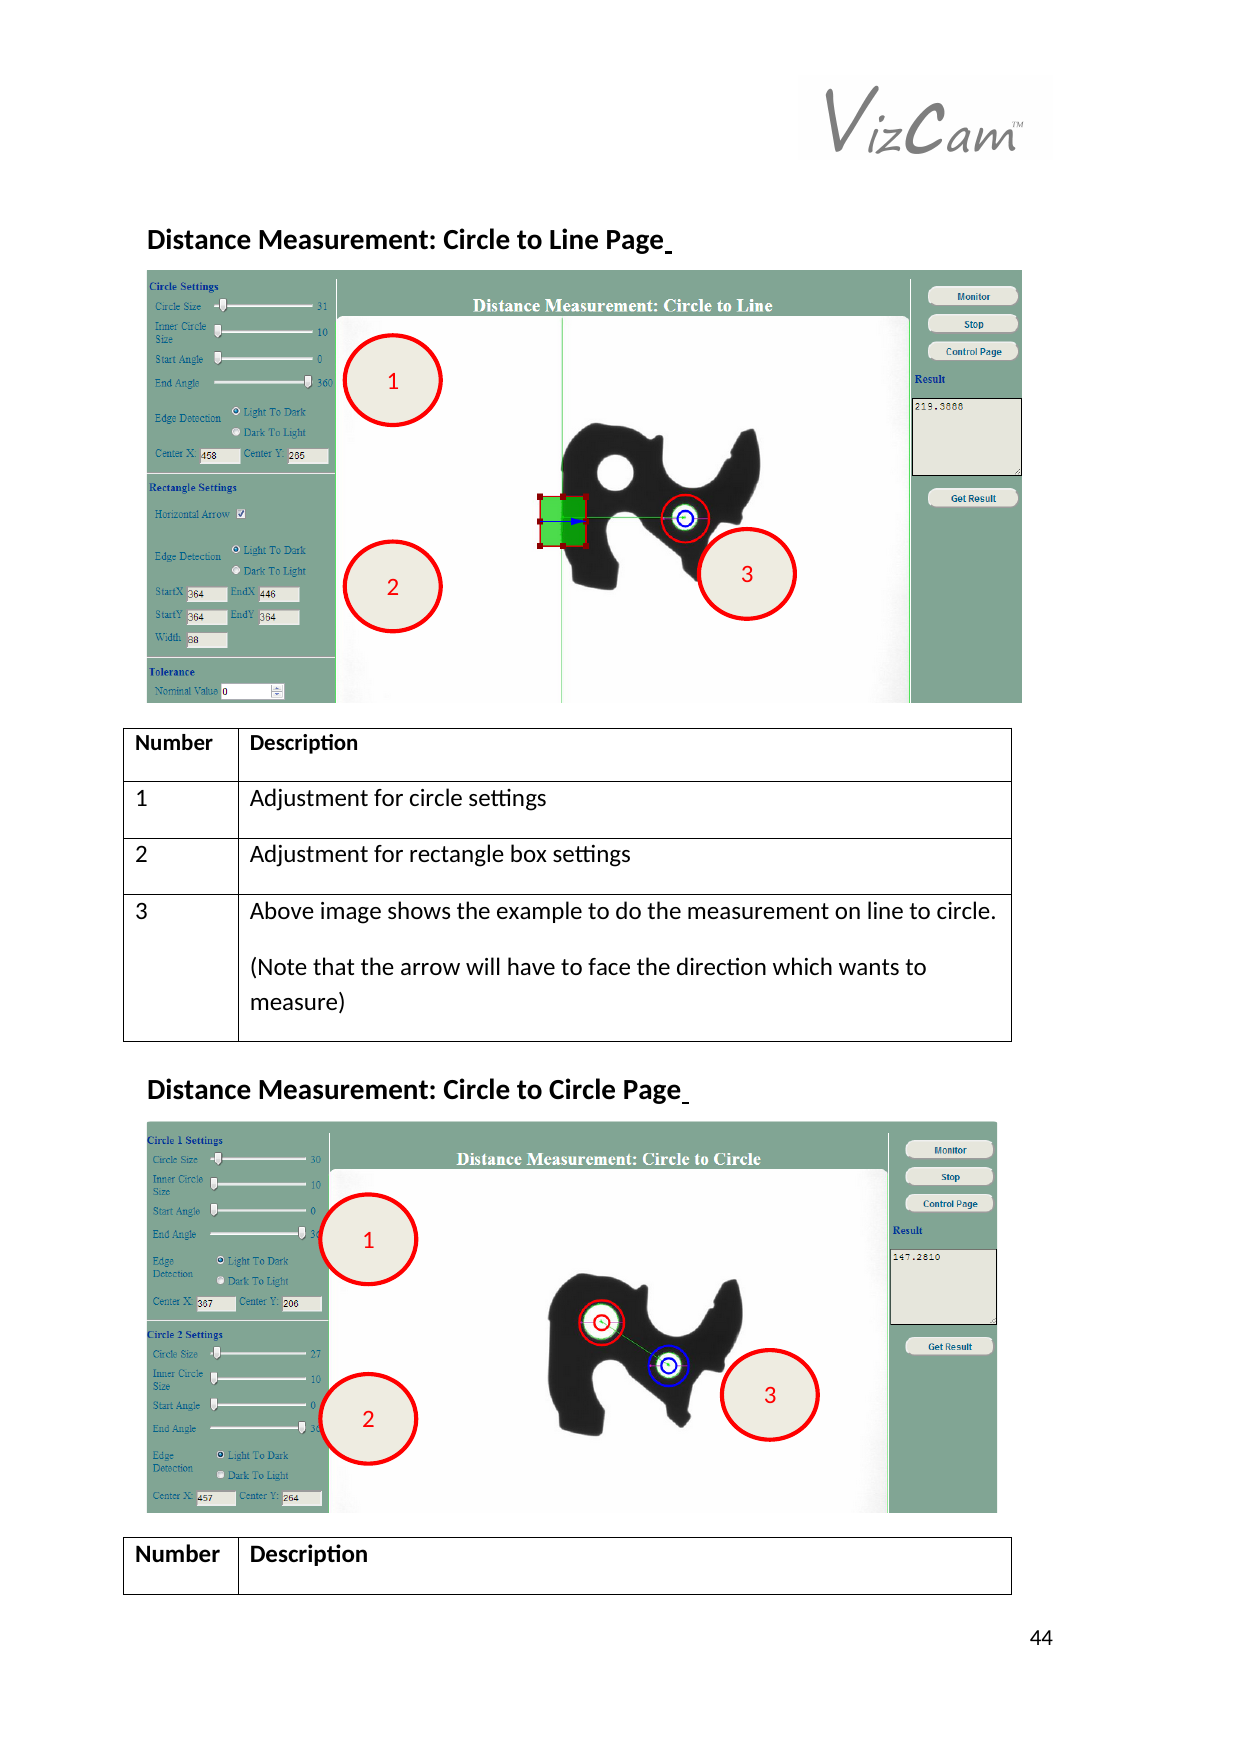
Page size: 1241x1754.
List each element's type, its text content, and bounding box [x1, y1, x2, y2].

table_cell 3 [124, 895, 238, 1041]
subtitle Distance Measurement: Circle to Line Page [147, 221, 1053, 256]
table_cell Above image shows the example to do the measurement on line to circle. (Note that the arrow will have to face the direction which wants to measure) [239, 895, 1011, 1041]
picture [798, 75, 1053, 160]
table_header Description [239, 729, 1011, 781]
table_header Description [239, 1538, 1011, 1593]
picture [146, 1121, 998, 1513]
table_header Number [124, 729, 238, 781]
table_cell Adjustment for rectangle box settings [239, 839, 1011, 894]
table_cell Adjustment for circle settings [239, 782, 1011, 837]
table_header Number [124, 1538, 238, 1593]
table_cell 1 [124, 782, 238, 837]
subtitle Distance Measurement: Circle to Circle Page [147, 1071, 1053, 1107]
table_cell 2 [124, 839, 238, 894]
picture [146, 270, 1022, 703]
